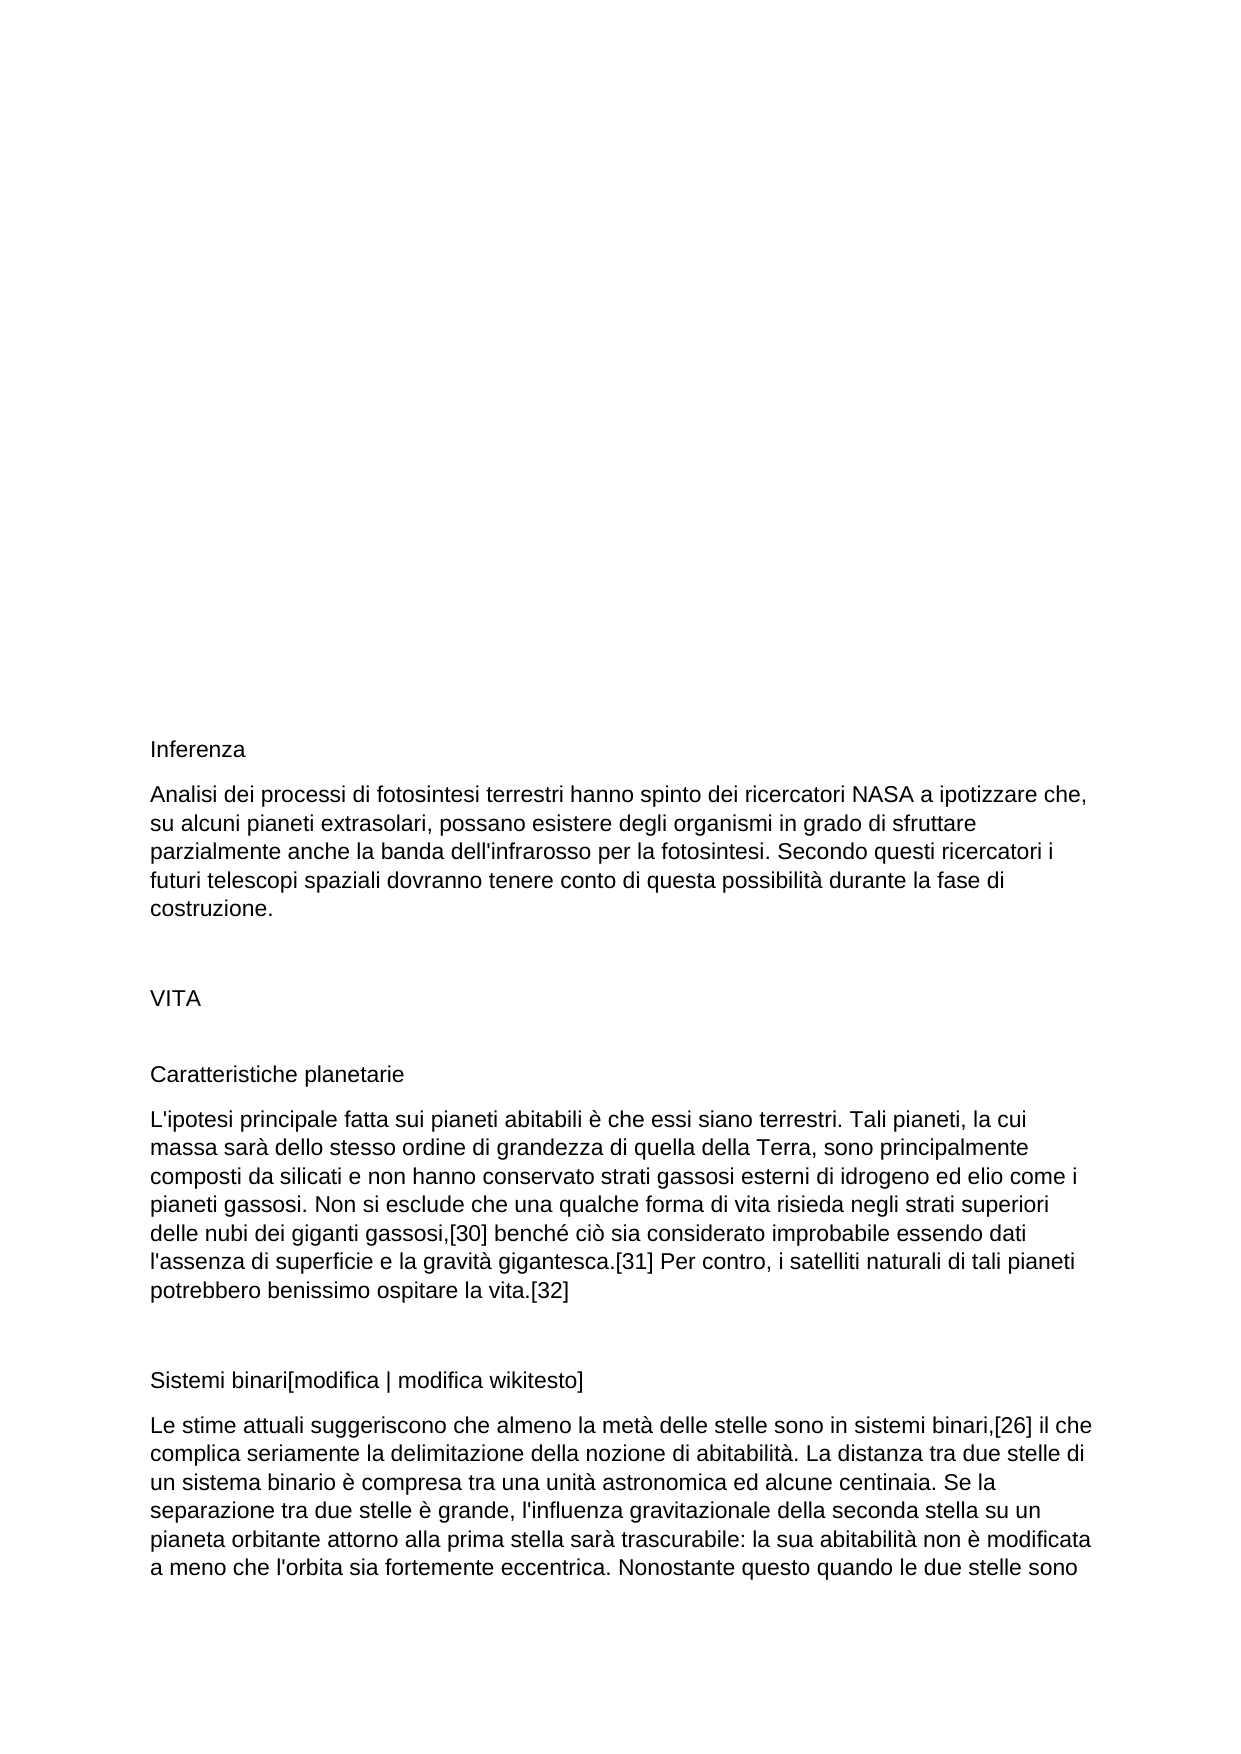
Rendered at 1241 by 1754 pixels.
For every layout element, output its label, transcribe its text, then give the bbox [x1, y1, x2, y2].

text Sistemi binari[modifica | modifica wikitesto] [150, 1367, 1095, 1393]
text VITA [150, 985, 1095, 1042]
text Caratteristiche planetarie [150, 1061, 1095, 1087]
text Inferenza [150, 736, 1095, 763]
text Analisi dei processi di fotosintesi terrestri hanno spinto dei ricercatori NASA a ipotizzare che, su alcuni pianeti extrasolari, possano esistere degli organismi in grado di sfruttare parzialmente anche la banda dell'infrarosso per la fotosintesi. Secondo questi ricercatori i futuri telescopi spaziali dovranno tenere conto di questa possibilità durante la fase di costruzione. [150, 781, 1095, 922]
text L'ipotesi principale fatta sui pianeti abitabili è che essi siano terrestri. Tali pianeti, la cui massa sarà dello stesso ordine di grandezza di quella della Terra, sono principalmente composti da silicati e non hanno conservato strati gassosi esterni di idrogeno ed elio come i pianeti gassosi. Non si esclude che una qualche forma di vita risieda negli strati superiori delle nubi dei giganti gassosi,[30] benché ciò sia considerato improbabile essendo dati l'assenza di superficie e la gravità gigantesca.[31] Per contro, i satelliti naturali di tali pianeti potrebbero benissimo ospitare la vita.[32] [150, 1106, 1095, 1303]
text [150, 1412, 1095, 1580]
